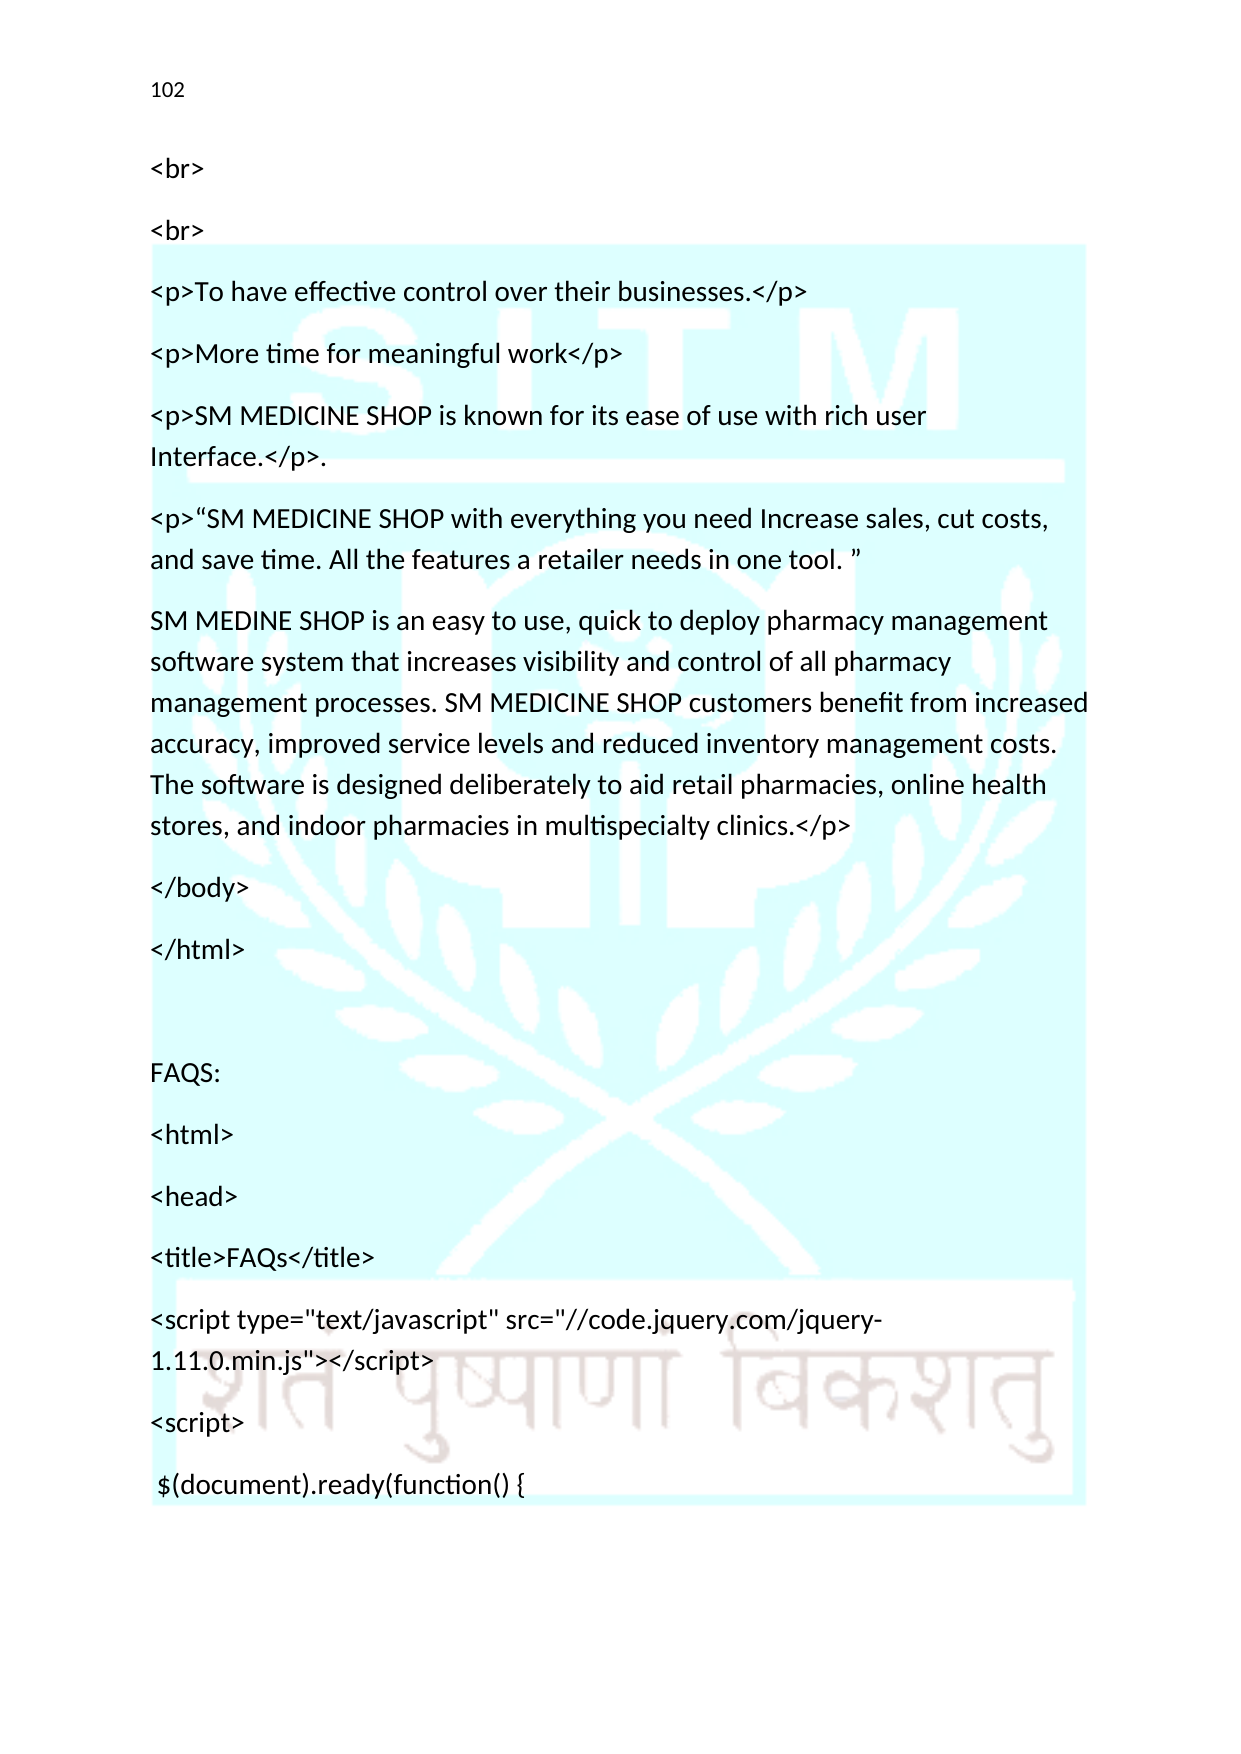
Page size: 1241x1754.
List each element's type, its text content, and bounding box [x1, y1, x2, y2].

text SM MEDINE SHOP is an easy to use, quick to deploy pharmacy management software system that increases visibility and control of all pharmacy management processes. SM MEDICINE SHOP customers benefit from increased accuracy, improved service levels and reduced inventory management costs. The software is designed deliberately to aid retail pharmacies, online health stores, and indoor pharmacies in multispecialty clinics.</p> [150, 602, 1090, 843]
text </html> [150, 931, 1090, 966]
text <br> [150, 150, 1090, 186]
text <head> [150, 1178, 1090, 1213]
text </body> [150, 869, 1090, 904]
text <p>To have effective control over their businesses.</p> [150, 273, 1090, 309]
text $(document).ready(function() { [150, 1466, 1090, 1501]
text <p>More time for meaningful work</p> [150, 335, 1090, 371]
text <p>SM MEDICINE SHOP is known for its ease of use with rich user Interface.</p>. [150, 397, 1090, 474]
text <script> [150, 1404, 1090, 1440]
text <br> [150, 212, 1090, 247]
text <p>“SM MEDICINE SHOP with everything you need Increase sales, cut costs, and save time. All the features a retailer needs in one tool. ” [150, 500, 1090, 576]
text <script type="text/javascript" src="//code.jquery.com/jquery-1.11.0.min.js"></script> [150, 1301, 1090, 1378]
text <title>FAQs</title> [150, 1239, 1090, 1275]
text <html> [150, 1116, 1090, 1152]
text FAQS: [150, 1054, 1090, 1090]
